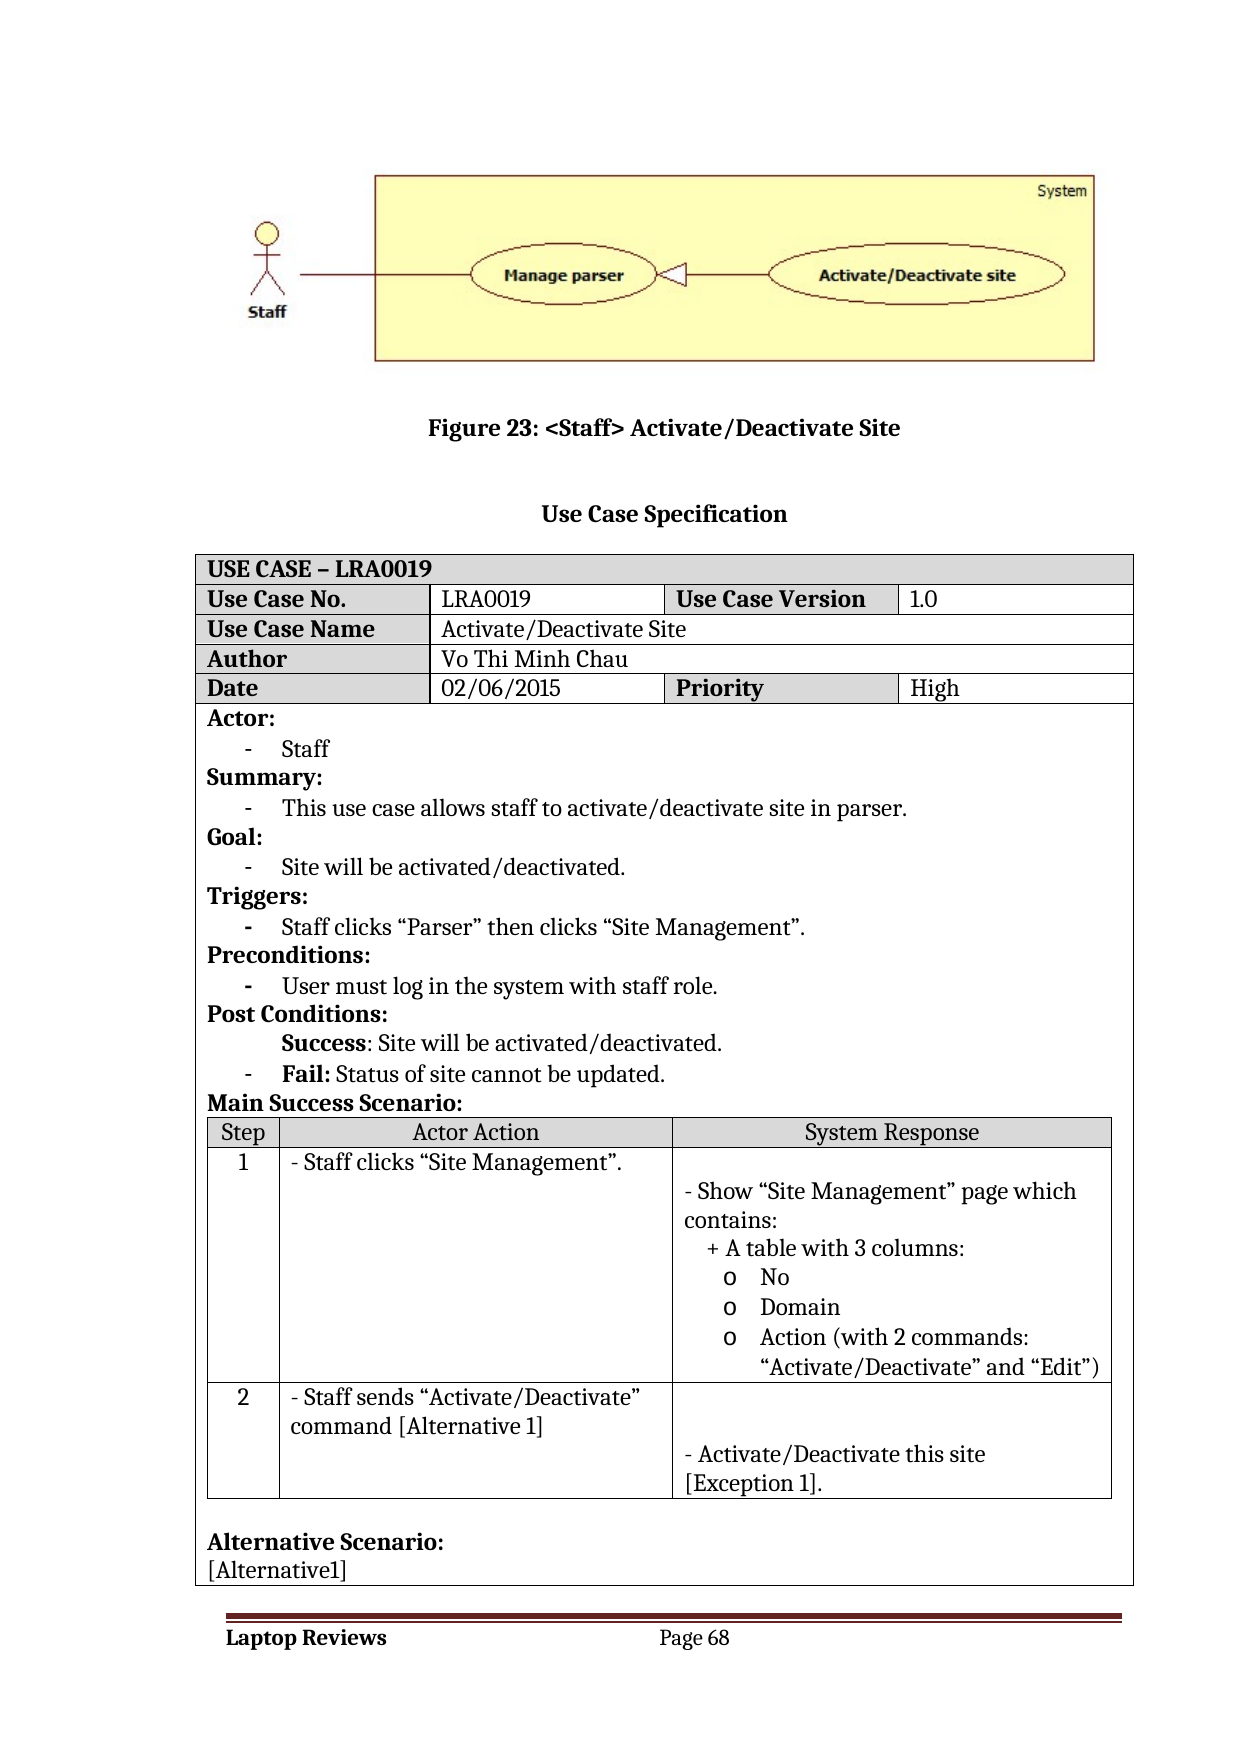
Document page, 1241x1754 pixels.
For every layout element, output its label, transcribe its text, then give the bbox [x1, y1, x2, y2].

table_cell Use Case No. [196, 585, 429, 614]
table_cell Priority [665, 674, 898, 703]
table_cell 1.0 [899, 585, 1133, 614]
table_cell High [899, 674, 1133, 703]
table_cell Author [196, 645, 429, 673]
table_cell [196, 704, 1133, 1585]
table_cell Date [196, 674, 429, 703]
table_cell Vo Thi Minh Chau [431, 645, 1133, 673]
table_cell LRA0019 [431, 585, 664, 614]
table_cell Use Case Version [665, 585, 898, 614]
subtitle Figure 23: <Staff> Activate/Deactivate Site [207, 414, 1122, 443]
table_cell Activate/Deactivate Site [431, 615, 1133, 643]
text Use Case Specification [207, 500, 1122, 529]
table_cell Use Case Name [196, 615, 429, 643]
picture [206, 147, 1123, 390]
table_header USE CASE – LRA0019 [196, 555, 1133, 584]
table_cell 02/06/2015 [431, 674, 664, 703]
